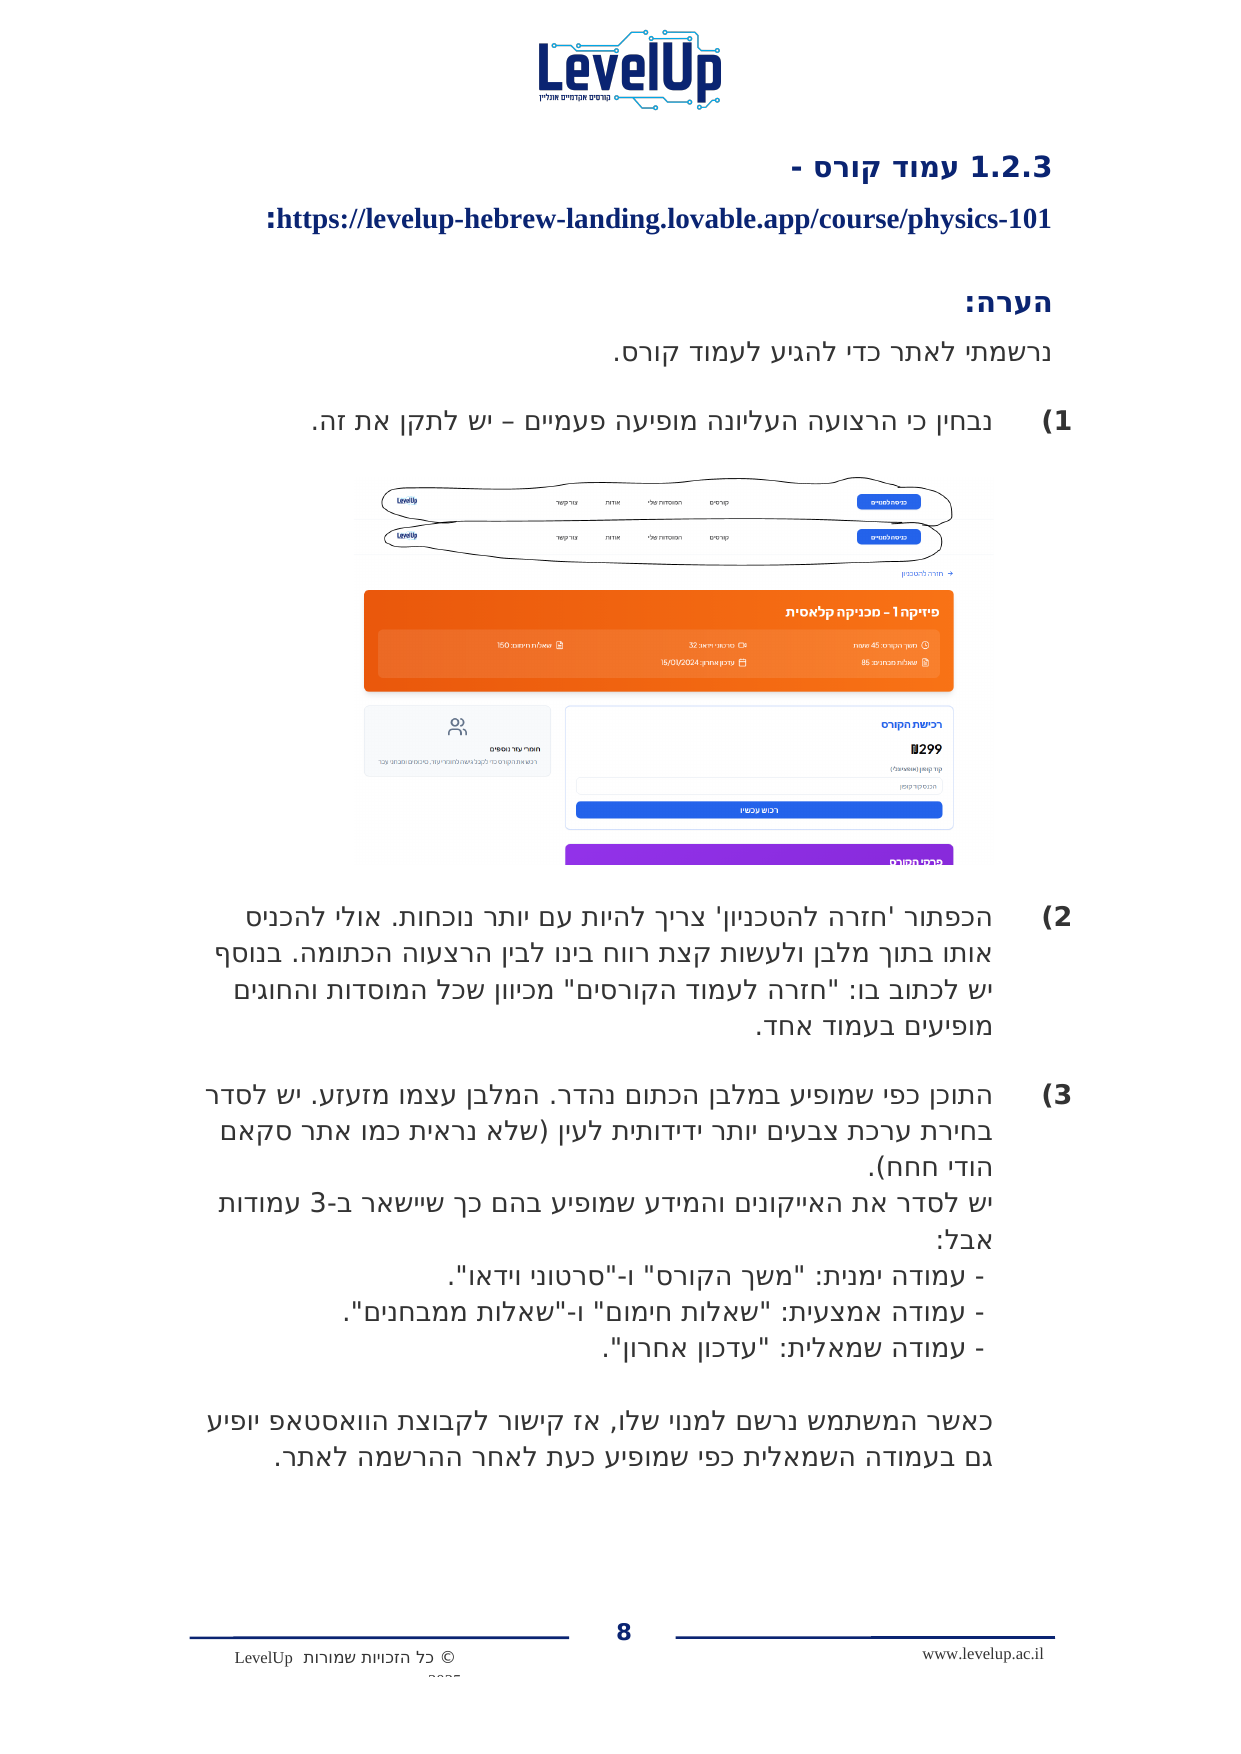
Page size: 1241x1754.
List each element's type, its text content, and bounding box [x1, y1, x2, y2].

picture [353, 477, 994, 865]
list התוכן כפי שמופיע במלבן הכתום נהדר. המלבן עצמו מזעזע. יש לסדר בחירת ערכת צבעים יותר ידידותית לעין (שלא נראית כמו אתר סקאם הודי חחח). יש לסדר את האייקונים והמידע שמופיע בהם כך שיישאר ב-3 עמודות אבל: - עמודה ימנית: "משך הקורס" ו-"סרטוני וידאו". - עמודה אמצעית: "שאלות חימום" ו-"שאלות ממבחנים". - עמודה שמאלית: "עדכון אחרון". כאשר המשתמש נרשם למנוי שלו, אז קישור לקבוצת הוואסטאפ יופיע גם בעמודה השמאלית כפי שמופיע כעת לאחר ההרשמה לאתר. [187, 1079, 1041, 1506]
picture [538, 28, 723, 112]
subtitle הערה: [187, 285, 1053, 319]
text נרשמתי לאתר כדי להגיע לעמוד קורס. [187, 336, 1053, 401]
list הכפתור 'חזרה להטכניון' צריך להיות עם יותר נוכחות. אולי להכניס אותו בתוך מלבן ולעשות קצת רווח בינו לבין הרצעוה הכתומה. בנוסף יש לכתוב בו: "חזרה לעמוד הקורסים" מכיוון שכל המוסדות והחוגים מופיעים בעמוד אחד. [187, 901, 1041, 1075]
subtitle 1.2.3 עמוד קורס - https://levelup-hebrew-landing.lovable.app/course/physics-101: [187, 150, 1053, 235]
